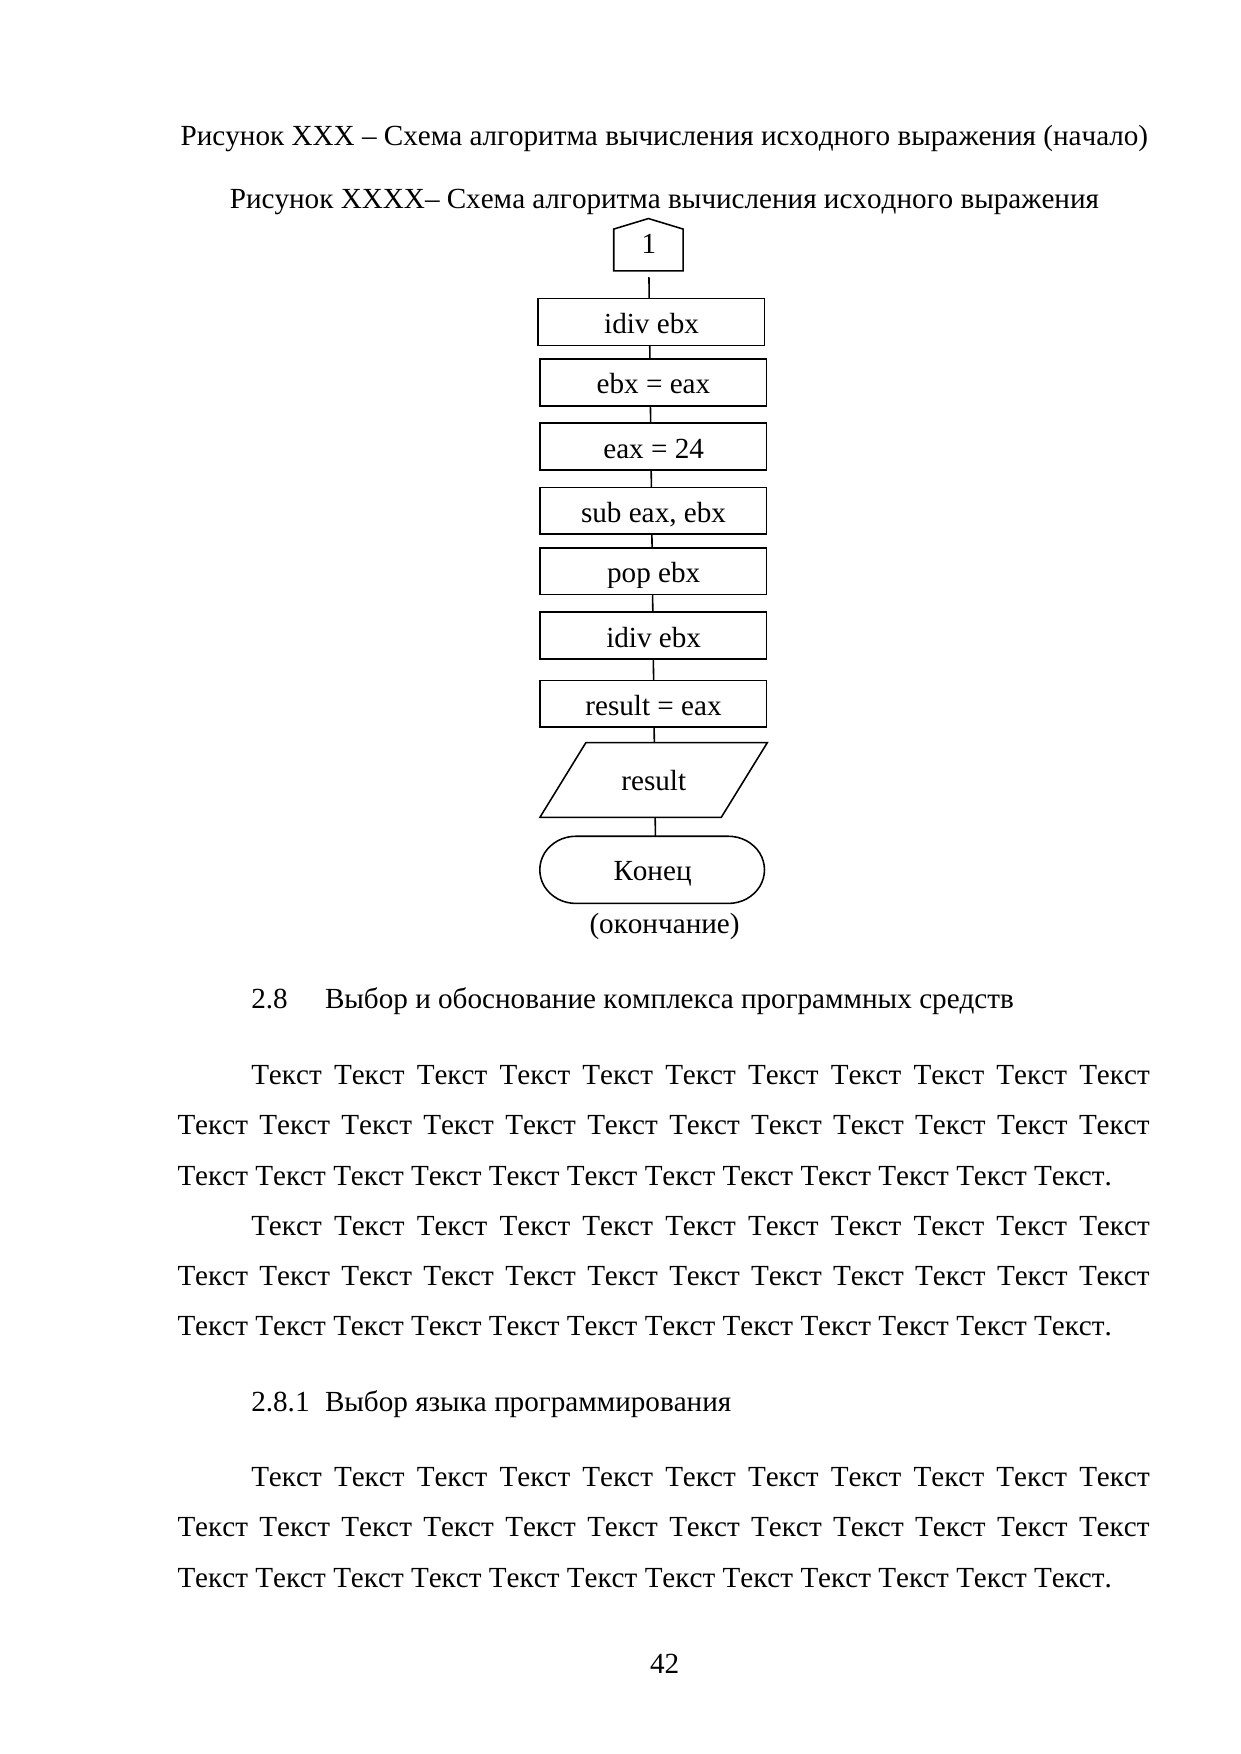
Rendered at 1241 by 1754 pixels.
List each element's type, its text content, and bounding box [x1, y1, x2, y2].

text Рисунок ХХХХ– Схема алгоритма вычисления исходного выражения (окончание) [177, 181, 1152, 940]
list Выбор языка программирования [251, 1384, 1152, 1417]
text Выбор и обоснование комплекса программных средств [251, 982, 1152, 1015]
text Рисунок ХХХ – Схема алгоритма вычисления исходного выражения (начало) [177, 118, 1152, 152]
